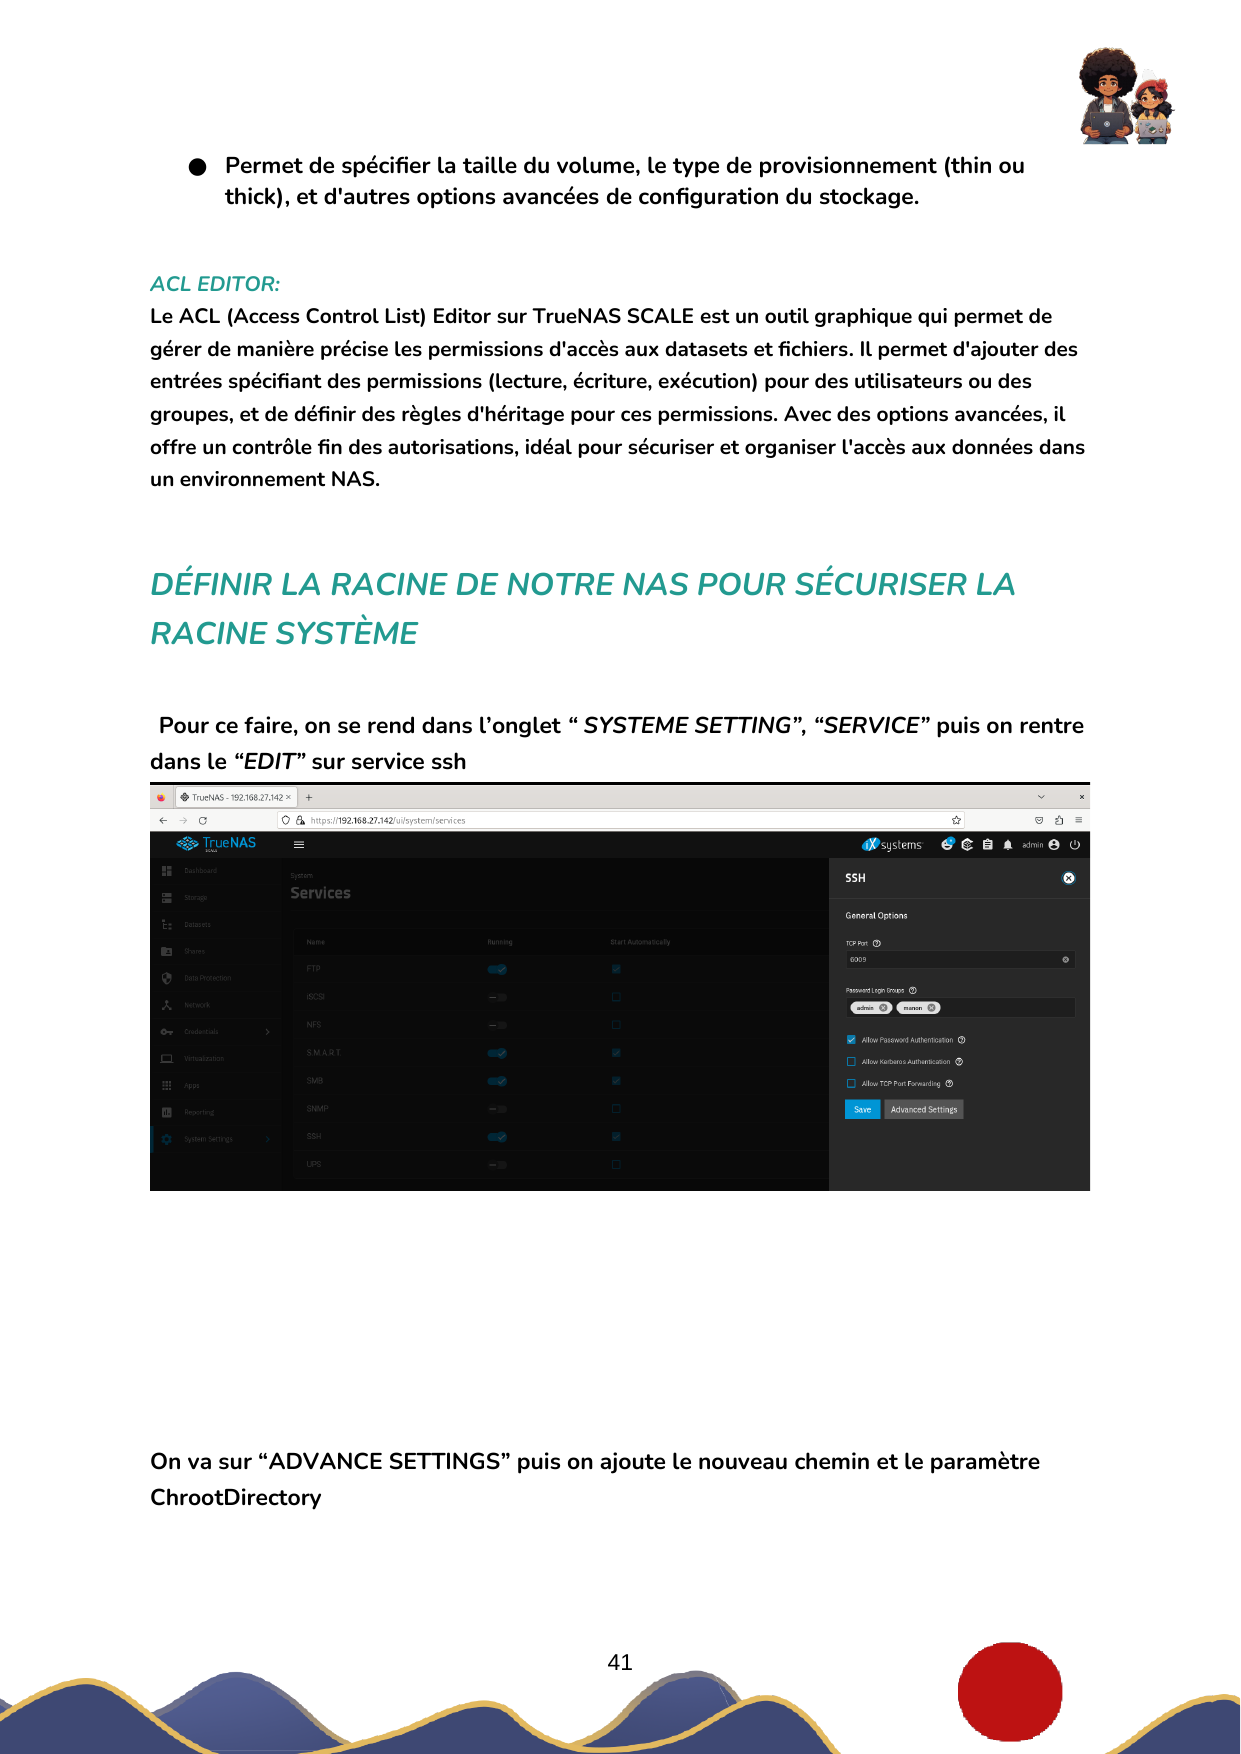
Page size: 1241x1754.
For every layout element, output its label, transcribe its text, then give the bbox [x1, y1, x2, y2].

text ACL EDITOR: [150, 270, 1090, 298]
text Pour ce faire, on se rend dans l’onglet “ SYSTEME SETTING”, “SERVICE” puis on rentre dans le “EDIT” sur service ssh [150, 710, 1090, 778]
text Le ACL (Access Control List) Editor sur TrueNAS SCALE est un outil graphique qui permet de gérer de manière précise les permissions d'accès aux datasets et fichiers. Il permet d'ajouter des entrées spécifiant des permissions (lecture, écriture, exécution) pour des utilisateurs ou des groupes, et de définir des règles d'héritage pour ces permissions. Avec des options avancées, il offre un contrôle fin des autorisations, idéal pour sécuriser et organiser l'accès aux données dans un environnement NAS. [150, 303, 1090, 494]
list Permet de spécifier la taille du volume, le type de provisionnement (thin ou thick), et d'autres options avancées de configuration du stockage. [187, 150, 1090, 212]
picture [0, 1622, 1241, 1754]
text On va sur “ADVANCE SETTINGS” puis on ajoute le nouveau chemin et le paramètre ChrootDirectory [150, 1446, 1090, 1513]
picture [1071, 34, 1187, 150]
picture [150, 782, 1091, 1191]
text DÉFINIR LA RACINE DE NOTRE NAS POUR SÉCURISER LA RACINE SYSTÈME [150, 563, 1090, 655]
